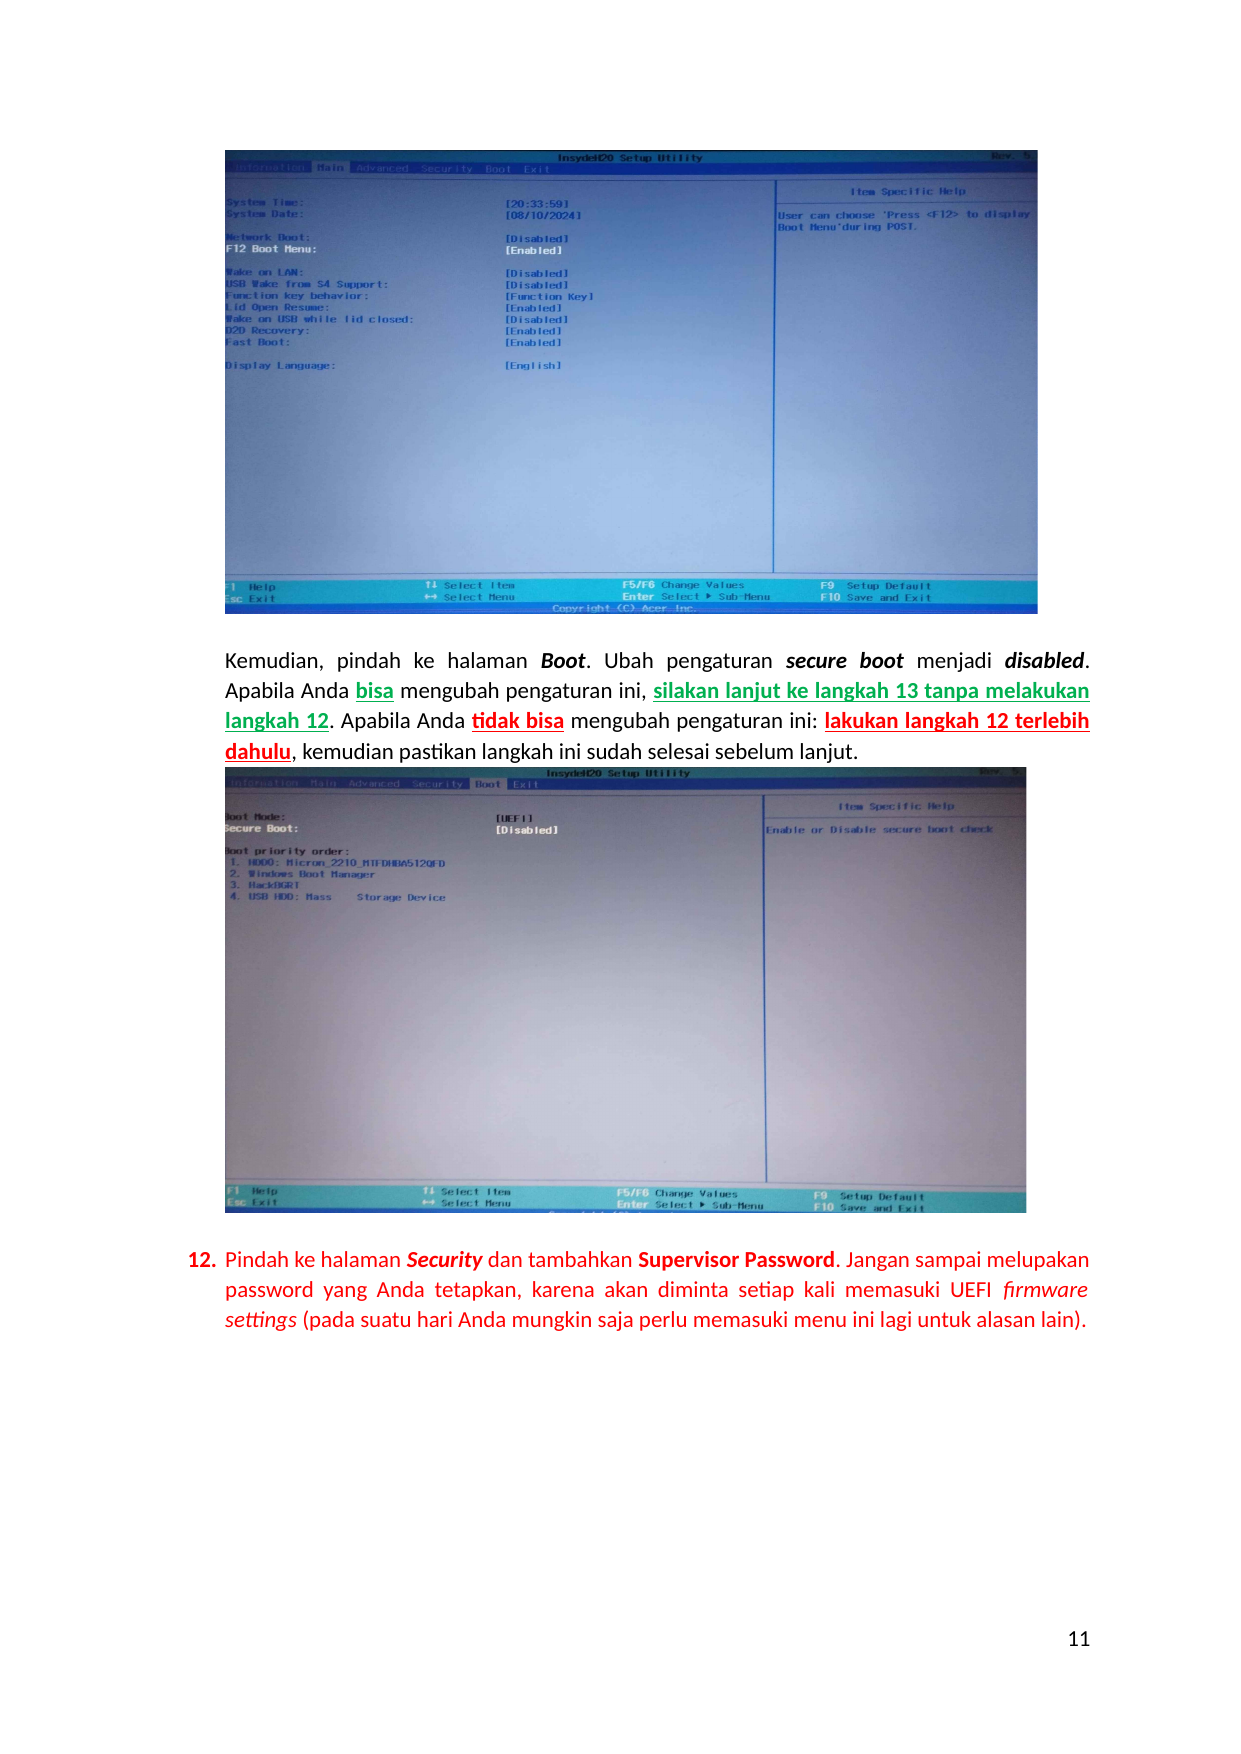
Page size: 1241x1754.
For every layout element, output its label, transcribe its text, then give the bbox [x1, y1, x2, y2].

list Kemudian, pindah ke halaman Boot. Ubah pengaturan secure boot menjadi disabled. Apabila Anda bisa mengubah pengaturan ini, silakan lanjut ke langkah 13 tanpa melakukan langkah 12. Apabila Anda tidak bisa mengubah pengaturan ini: lakukan langkah 12 terlebih dahulu, kemudian pastikan langkah ini sudah selesai sebelum lanjut. [225, 646, 1090, 765]
picture [225, 767, 1027, 1213]
picture [225, 150, 1038, 614]
list Pindah ke halaman Security dan tambahkan Supervisor Password. Jangan sampai melupakan password yang Anda tetapkan, karena akan diminta setiap kali memasuki UEFI firmware settings (pada suatu hari Anda mungkin saja perlu memasuki menu ini lagi untuk alasan lain). [187, 1245, 1090, 1333]
